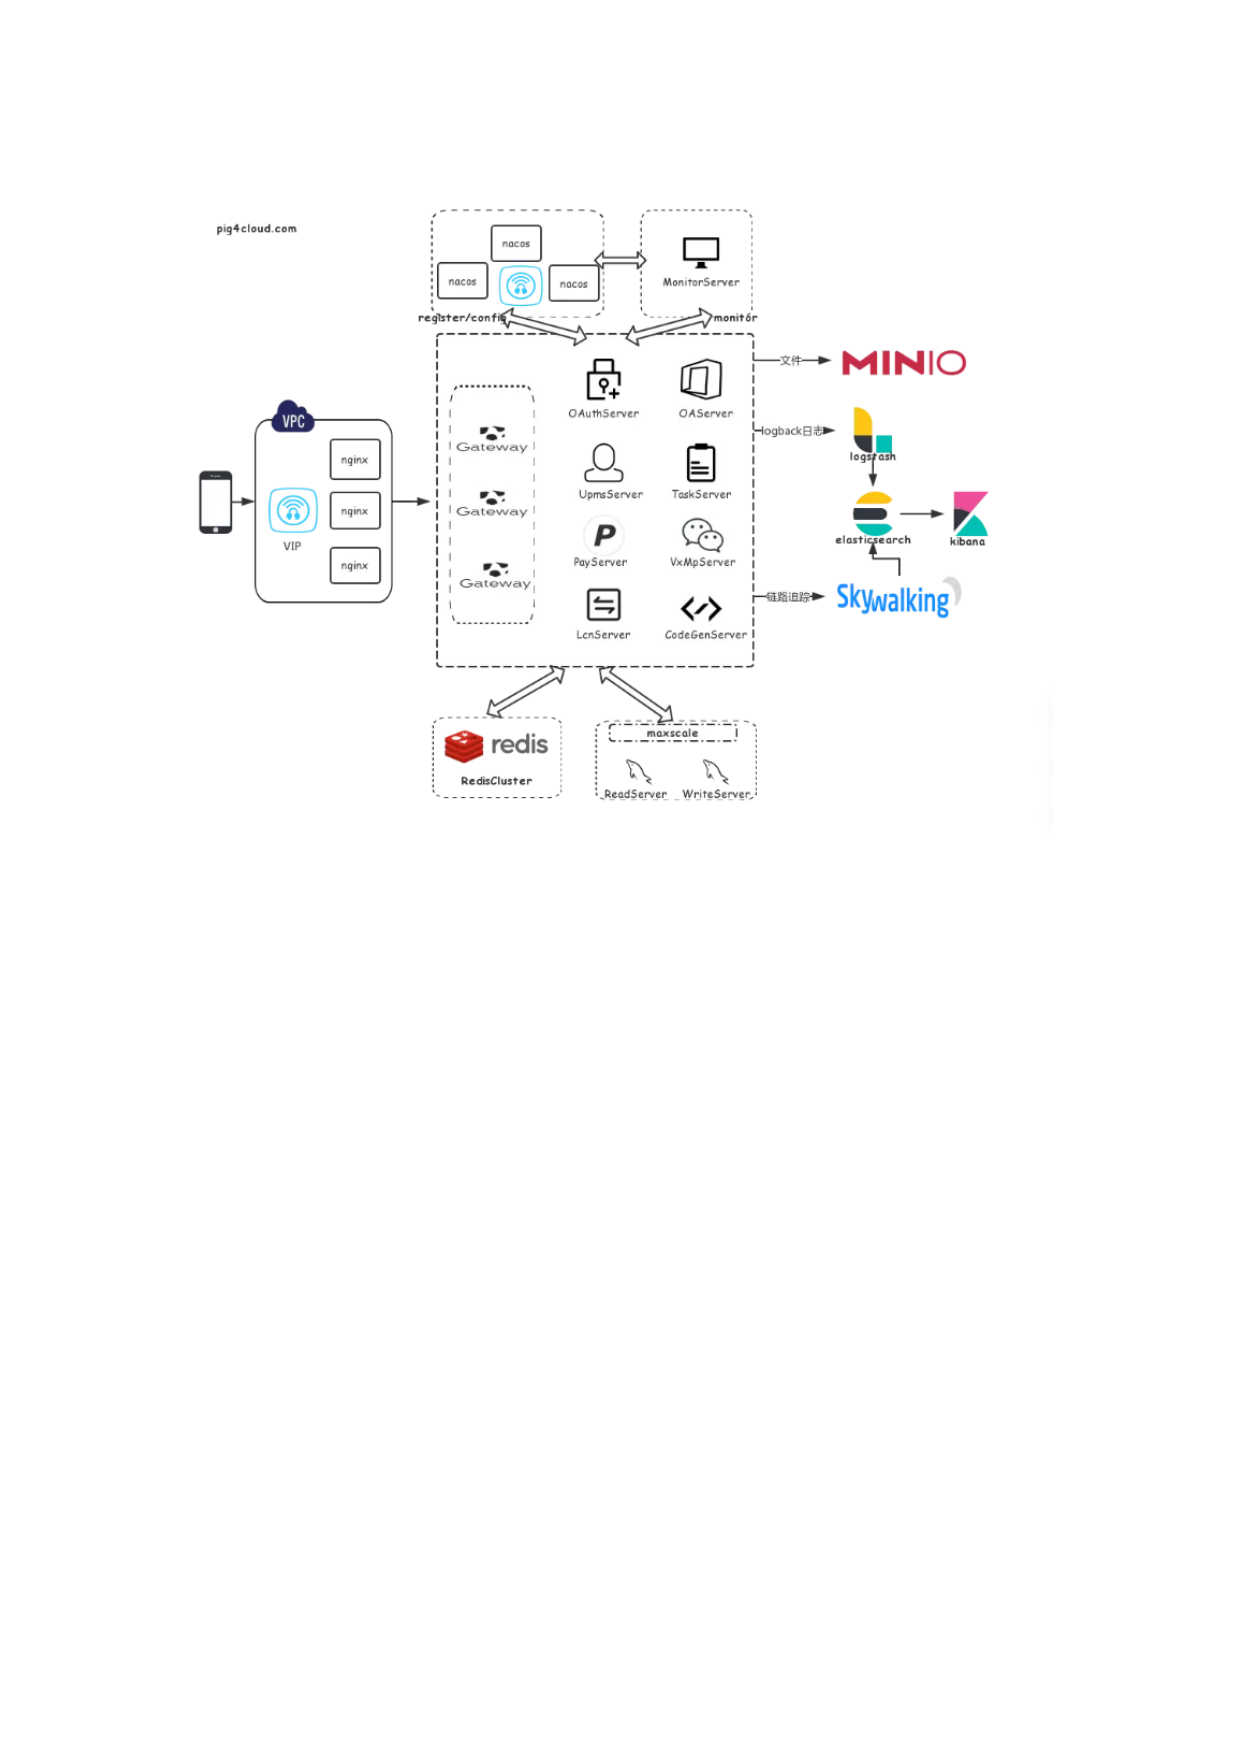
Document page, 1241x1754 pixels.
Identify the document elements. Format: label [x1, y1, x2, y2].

picture [187, 162, 1053, 839]
